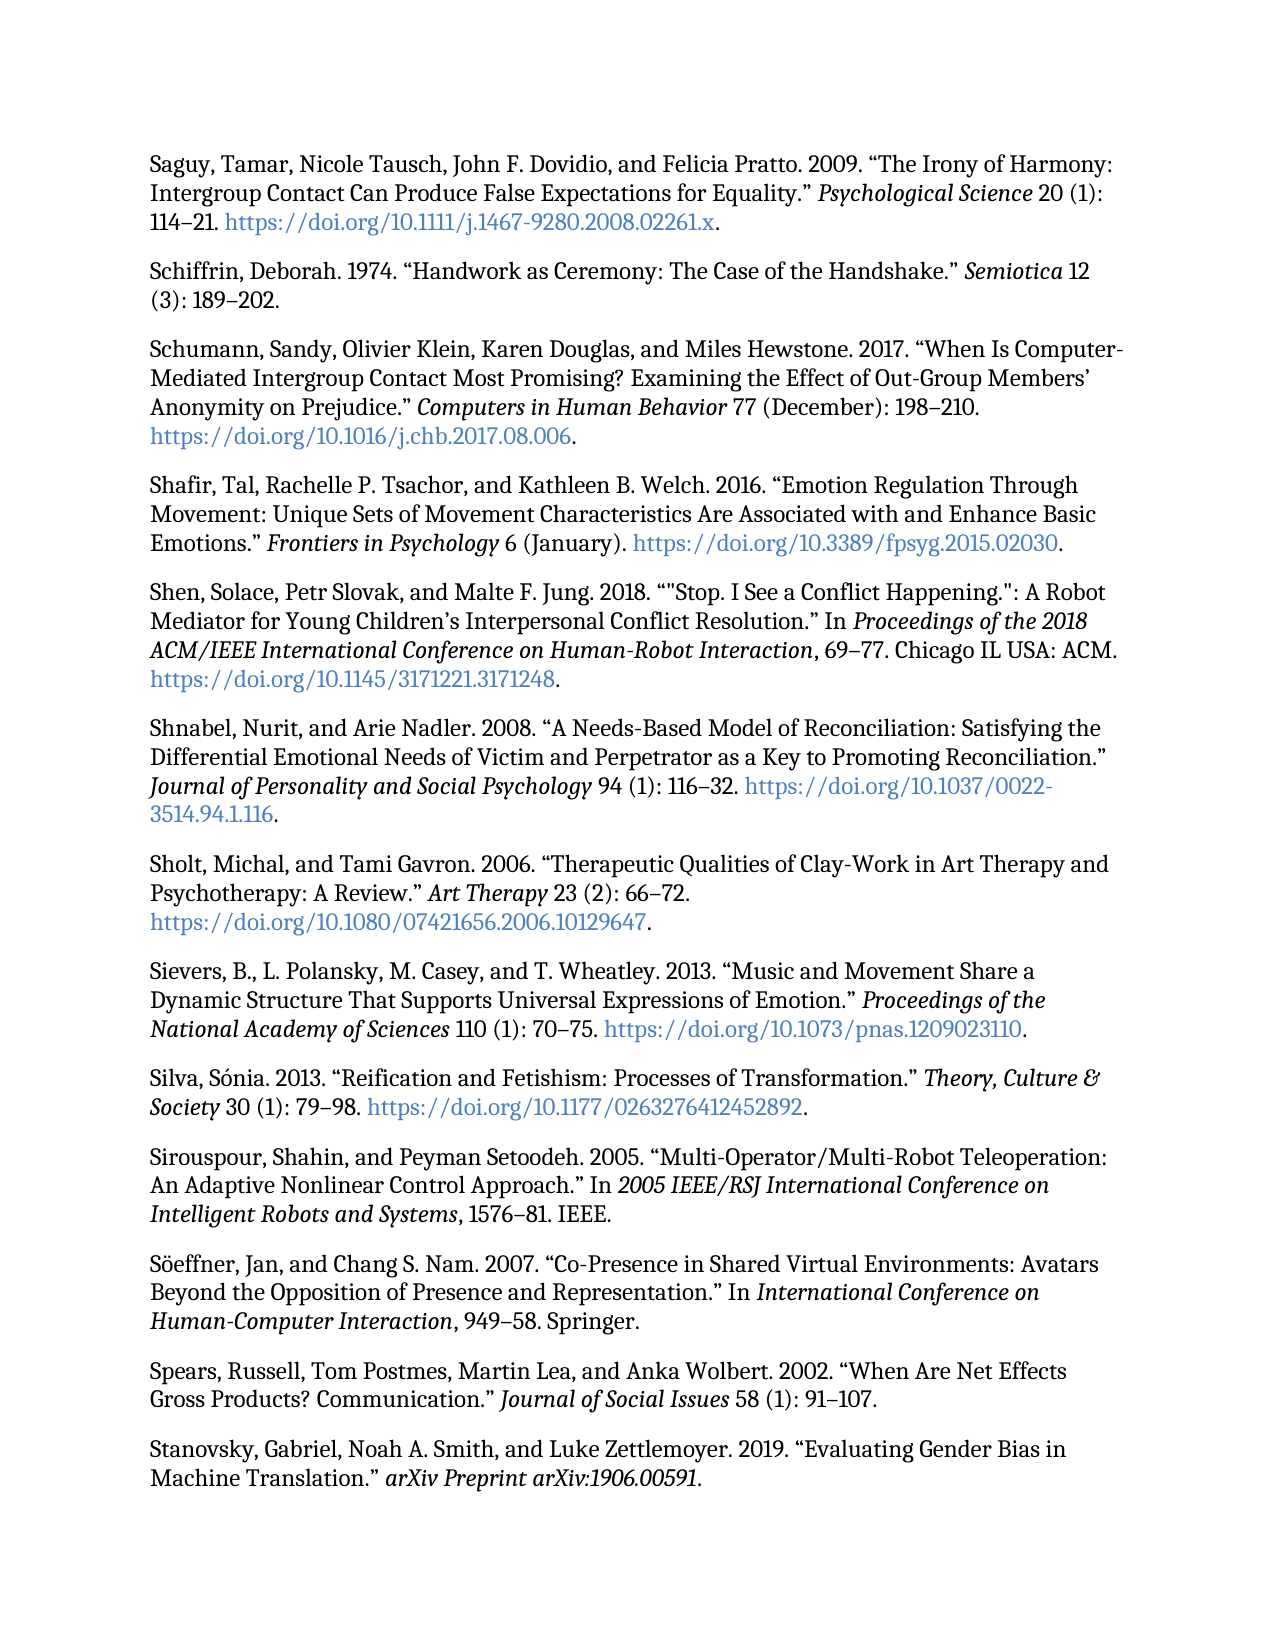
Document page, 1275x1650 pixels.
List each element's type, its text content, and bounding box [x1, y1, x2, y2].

text Sievers, B., L. Polansky, M. Casey, and T. Wheatley. 2013. “Music and Movement Share a Dynamic Structure That Supports Universal Expressions of Emotion.” Proceedings of the National Academy of Sciences 110 (1): 70–75. https://doi.org/10.1073/pnas.1209023110. [150, 957, 1125, 1043]
text Silva, Sónia. 2013. “Reification and Fetishism: Processes of Transformation.” Theory, Culture & Society 30 (1): 79–98. https://doi.org/10.1177/0263276412452892. [150, 1064, 1125, 1122]
text Shnabel, Nurit, and Arie Nadler. 2008. “A Needs-Based Model of Reconciliation: Satisfying the Differential Emotional Needs of Victim and Perpetrator as a Key to Promoting Reconciliation.” Journal of Personality and Social Psychology 94 (1): 116–32. https://doi.org/10.1037/0022-3514.94.1.116. [150, 714, 1125, 829]
text Shen, Solace, Petr Slovak, and Malte F. Jung. 2018. “"Stop. I See a Conflict Happening.": A Robot Mediator for Young Children’s Interpersonal Conflict Resolution.” In Proceedings of the 2018 ACM/IEEE International Conference on Human-Robot Interaction, 69–77. Chicago IL USA: ACM. https://doi.org/10.1145/3171221.3171248. [150, 578, 1125, 693]
text Saguy, Tamar, Nicole Tausch, John F. Dovidio, and Felicia Pratto. 2009. “The Irony of Harmony: Intergroup Contact Can Produce False Expectations for Equality.” Psychological Science 20 (1): 114–21. https://doi.org/10.1111/j.1467-9280.2008.02261.x. [150, 150, 1125, 236]
text Sholt, Michal, and Tami Gavron. 2006. “Therapeutic Qualities of Clay-Work in Art Therapy and Psychotherapy: A Review.” Art Therapy 23 (2): 66–72. https://doi.org/10.1080/07421656.2006.10129647. [150, 850, 1125, 936]
text Schiffrin, Deborah. 1974. “Handwork as Ceremony: The Case of the Handshake.” Semiotica 12 (3): 189–202. [150, 257, 1125, 314]
text Spears, Russell, Tom Postmes, Martin Lea, and Anka Wolbert. 2002. “When Are Net Effects Gross Products? Communication.” Journal of Social Issues 58 (1): 91–107. [150, 1357, 1125, 1414]
text Stanovsky, Gabriel, Noah A. Smith, and Luke Zettlemoyer. 2019. “Evaluating Gender Bias in Machine Translation.” arXiv Preprint arXiv:1906.00591. [150, 1435, 1125, 1492]
text Shafir, Tal, Rachelle P. Tsachor, and Kathleen B. Welch. 2016. “Emotion Regulation Through Movement: Unique Sets of Movement Characteristics Are Associated with and Enhance Basic Emotions.” Frontiers in Psychology 6 (January). https://doi.org/10.3389/fpsyg.2015.02030. [150, 471, 1125, 557]
text Sirouspour, Shahin, and Peyman Setoodeh. 2005. “Multi-Operator/Multi-Robot Teleoperation: An Adaptive Nonlinear Control Approach.” In 2005 IEEE/RSJ International Conference on Intelligent Robots and Systems, 1576–81. IEEE. [150, 1142, 1125, 1229]
text Schumann, Sandy, Olivier Klein, Karen Douglas, and Miles Hewstone. 2017. “When Is Computer-Mediated Intergroup Contact Most Promising? Examining the Effect of Out-Group Members’ Anonymity on Prejudice.” Computers in Human Behavior 77 (December): 198–210. https://doi.org/10.1016/j.chb.2017.08.006. [150, 335, 1125, 450]
text Söeffner, Jan, and Chang S. Nam. 2007. “Co-Presence in Shared Virtual Environments: Avatars Beyond the Opposition of Presence and Representation.” In International Conference on Human-Computer Interaction, 949–58. Springer. [150, 1249, 1125, 1336]
